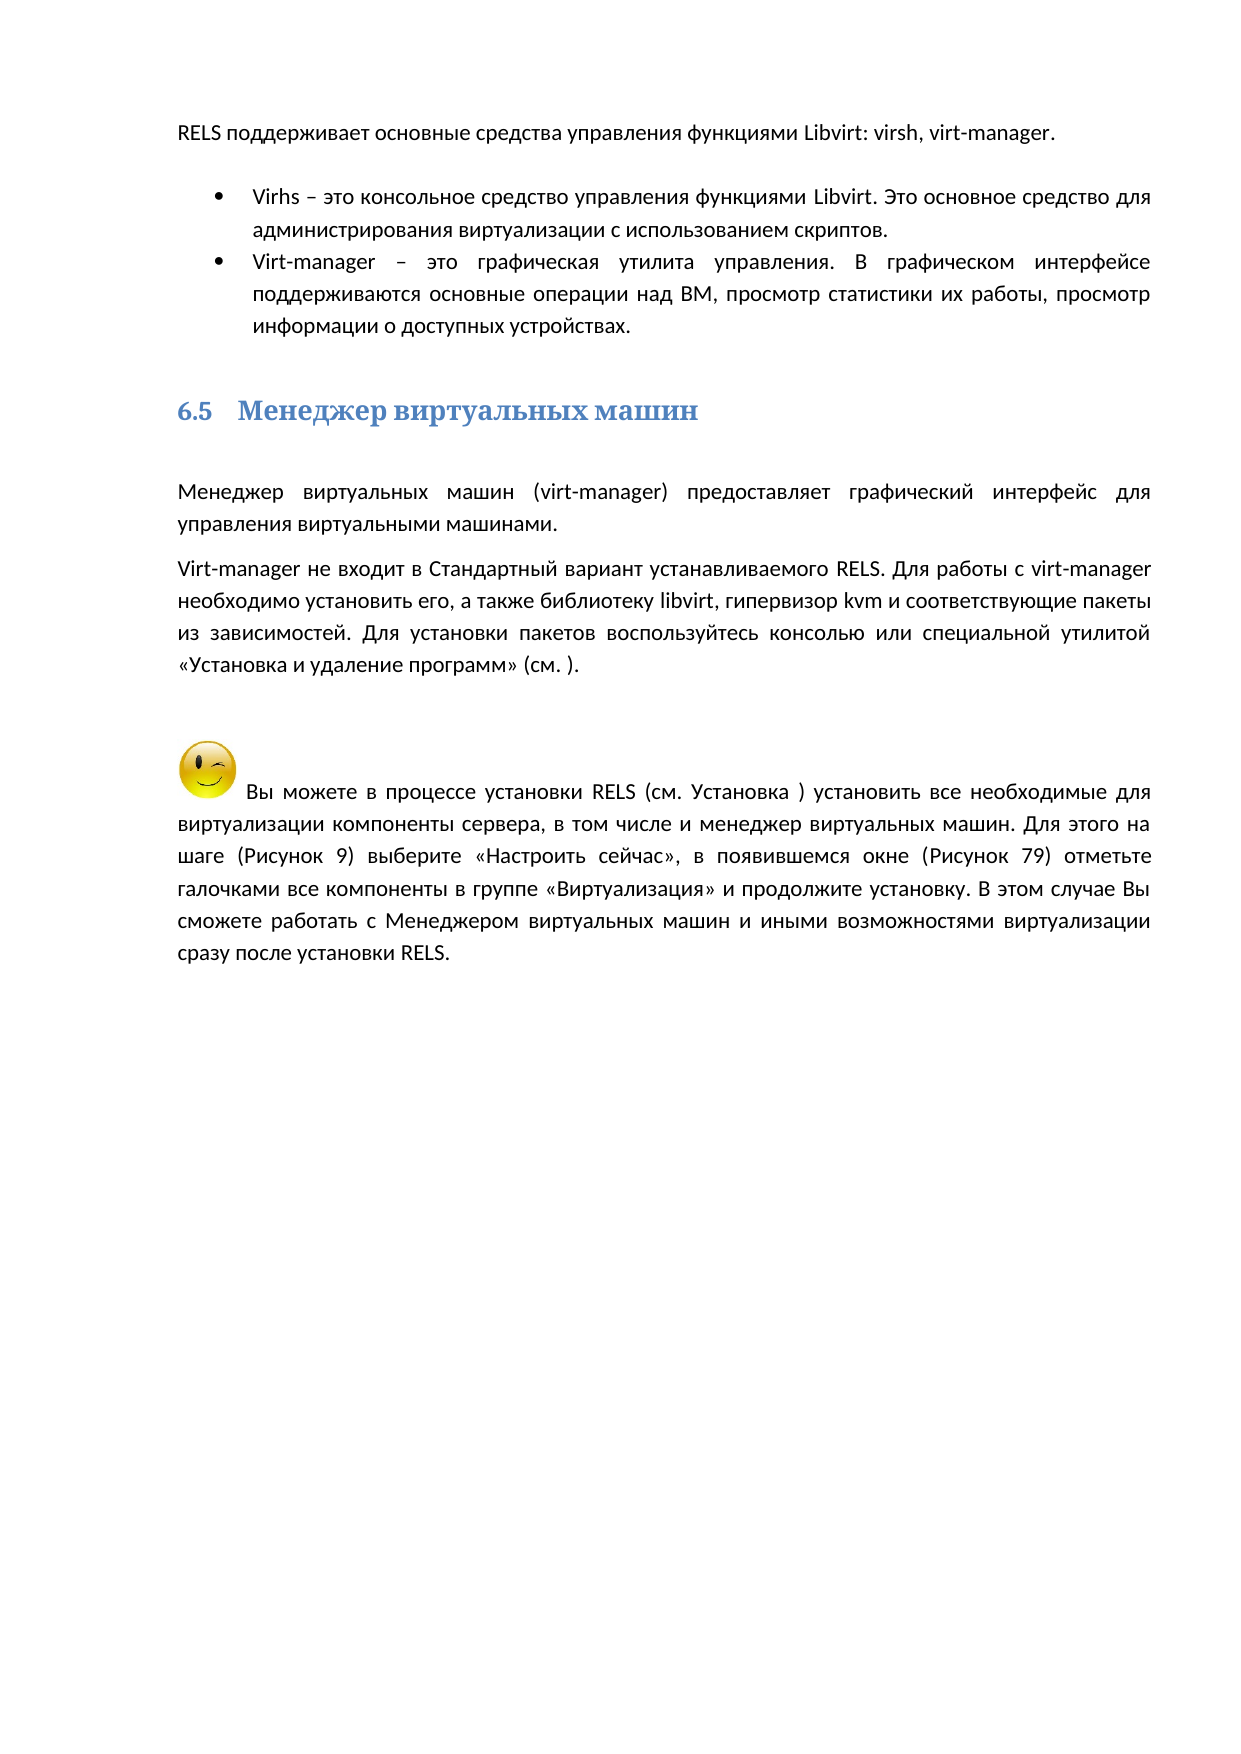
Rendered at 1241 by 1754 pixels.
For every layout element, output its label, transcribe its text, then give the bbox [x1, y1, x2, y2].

text Virt-manager не входит в Стандартный вариант устанавливаемого RELS. Для работы с virt-manager необходимо установить его, а также библиотеку libvirt, гипервизор kvm и соответствующие пакеты из зависимостей. Для установки пакетов воспользуйтесь консолью или специальной утилитой «Установка и удаление программ» (см. Утилита для установки программ (пакетов)). [177, 554, 1152, 678]
list Virhs – это консольное средство управления функциями Libvirt. Это основное средство для администрирования виртуализации с использованием скриптов. [215, 182, 1152, 243]
list Virt-manager – это графическая утилита управления. В графическом интерфейсе поддерживаются основные операции над ВМ, просмотр статистики их работы, просмотр информации о доступных устройствах. [215, 247, 1152, 339]
text RELS поддерживает основные средства управления функциями Libvirt: virsh, virt-manager. [177, 118, 1152, 146]
picture [177, 739, 238, 800]
text Вы можете в процессе установки RELS (см. Установка RELS) установить все необходимые для виртуализации компоненты сервера, в том числе и менеджер виртуальных машин. Для этого на шаге (Рисунок 9 Тип сервера) выберите «Настроить сейчас», в появившемся окне (Рисунок 79 Выбор пакетов виртуализации) отметьте галочками все компоненты в группе «Виртуализация» и продолжите установку. В этом случае Вы сможете работать с Менеджером виртуальных машин и иными возможностями виртуализации сразу после установки RELS. [177, 740, 1152, 966]
text Менеджер виртуальных машин (virt-manager) предоставляет графический интерфейс для управления виртуальными машинами. [177, 477, 1152, 537]
subtitle Менеджер виртуальных машин [177, 396, 1152, 428]
